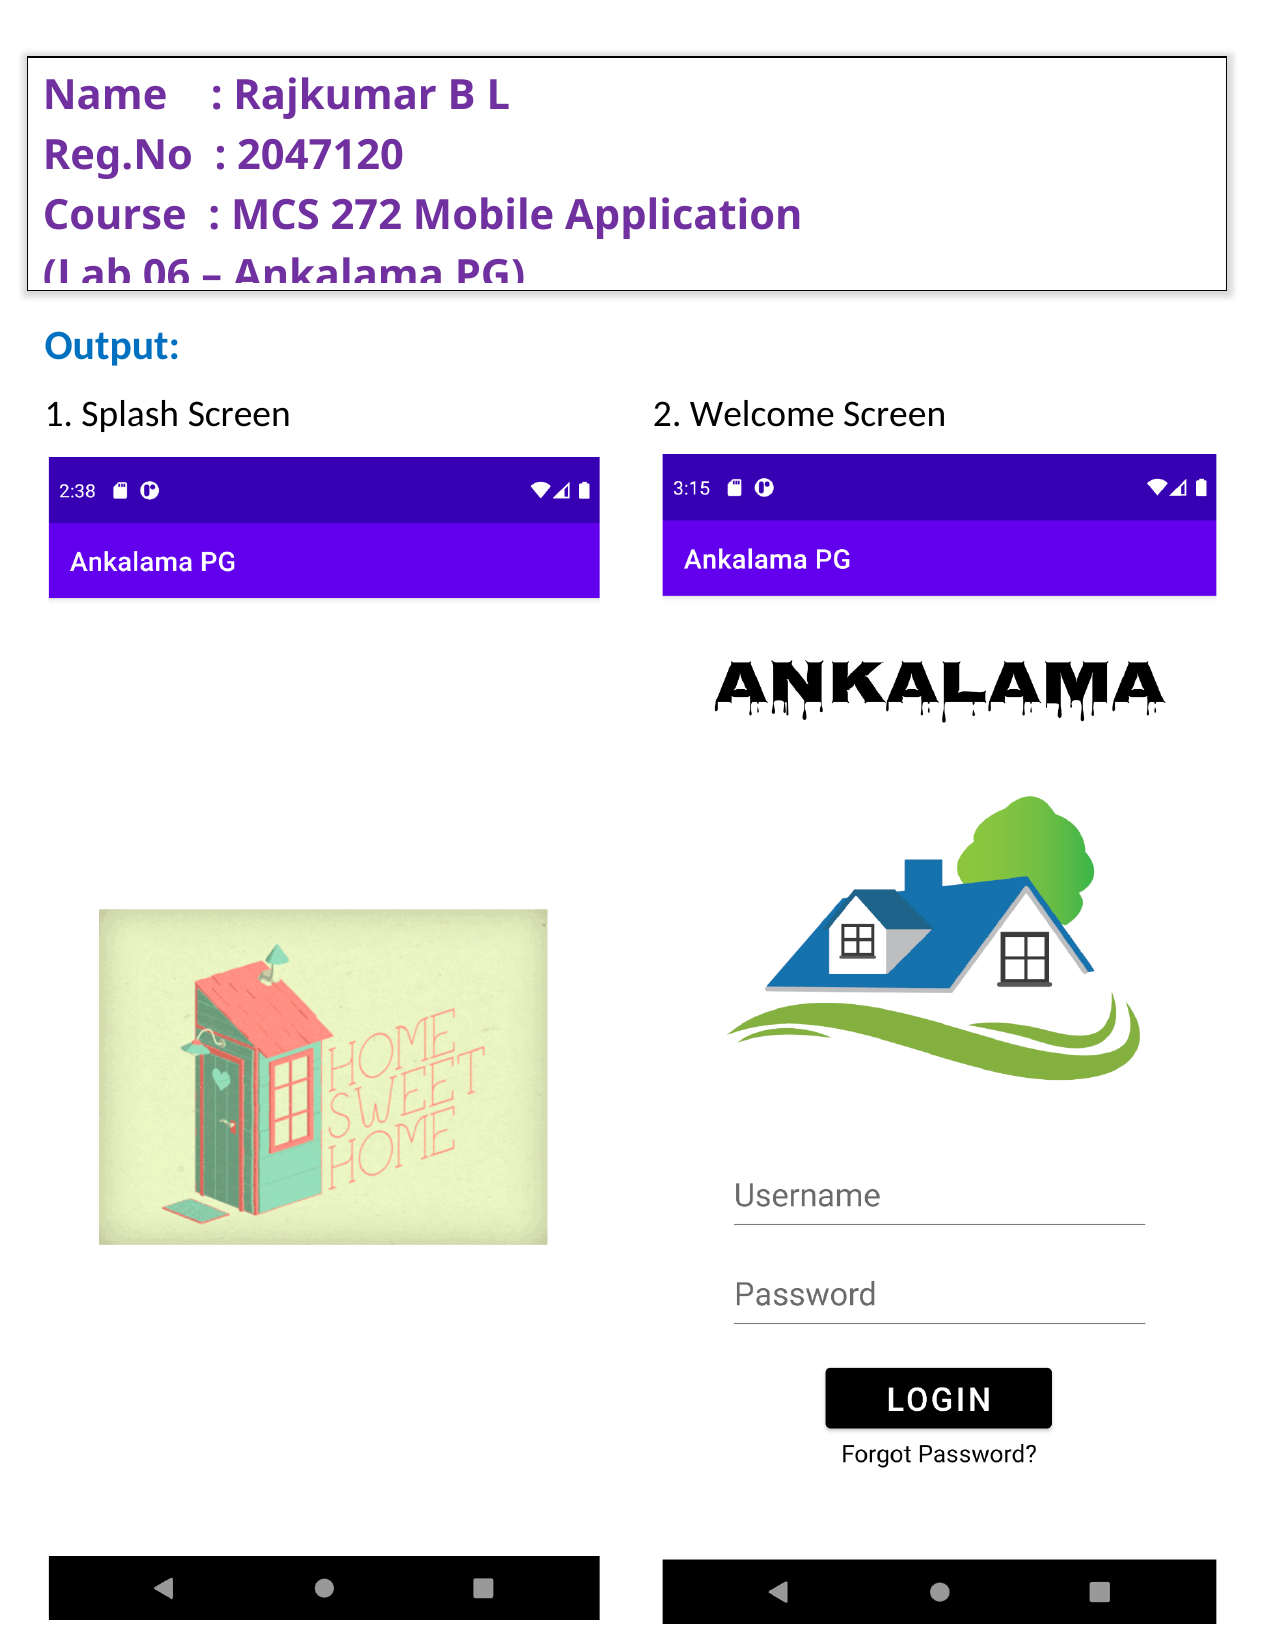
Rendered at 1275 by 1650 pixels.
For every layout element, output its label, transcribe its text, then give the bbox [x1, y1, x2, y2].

picture [662, 454, 1217, 1624]
text Output: [44, 44, 1255, 369]
picture [48, 457, 600, 1620]
text 1. Splash Screen 2. Welcome Screen [44, 390, 1255, 436]
